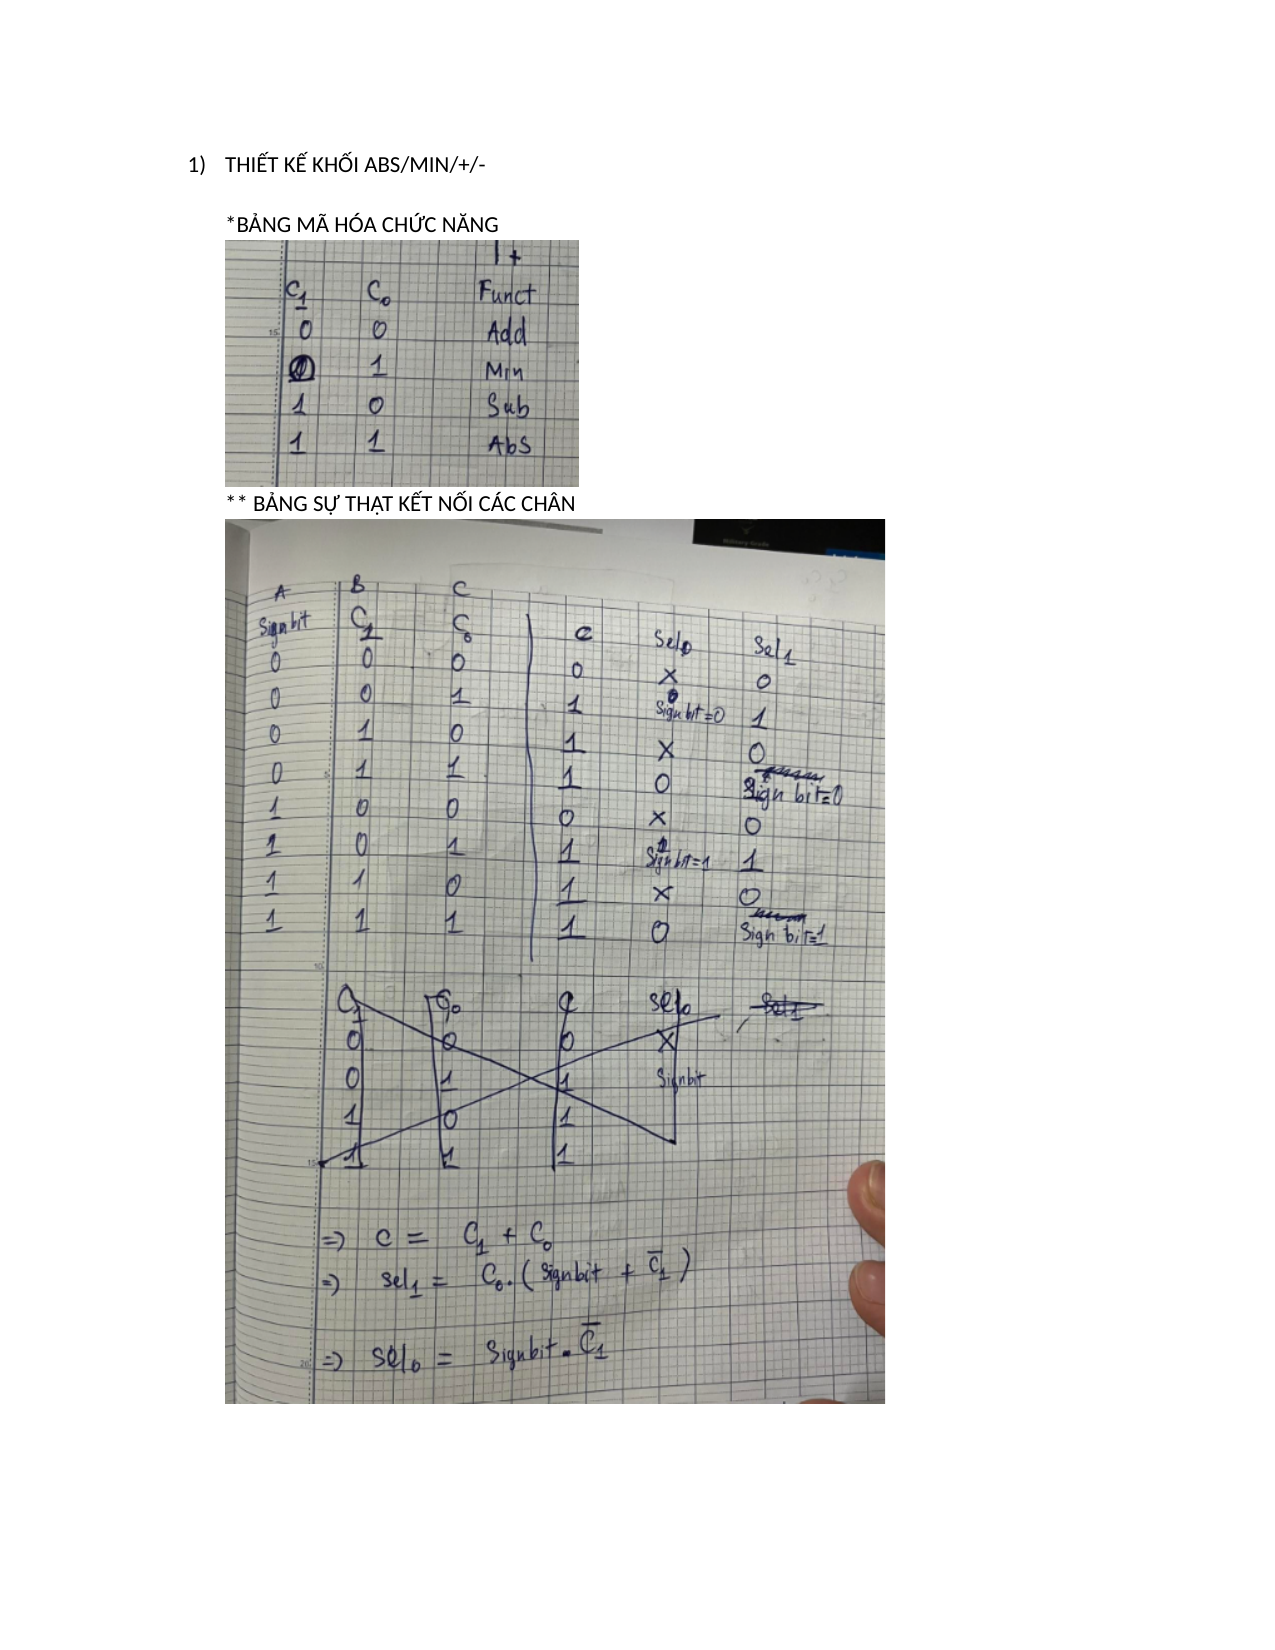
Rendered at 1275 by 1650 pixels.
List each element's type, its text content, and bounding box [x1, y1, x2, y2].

list ** BẢNG SỰ THẬT KẾT NỐI CÁC CHÂN [225, 489, 1125, 517]
list *BẢNG MÃ HÓA CHỨC NĂNG [225, 210, 1125, 238]
list THIẾT KẾ KHỐI ABS/MIN/+/- [187, 150, 1125, 178]
picture [225, 519, 886, 1404]
picture [225, 240, 579, 487]
